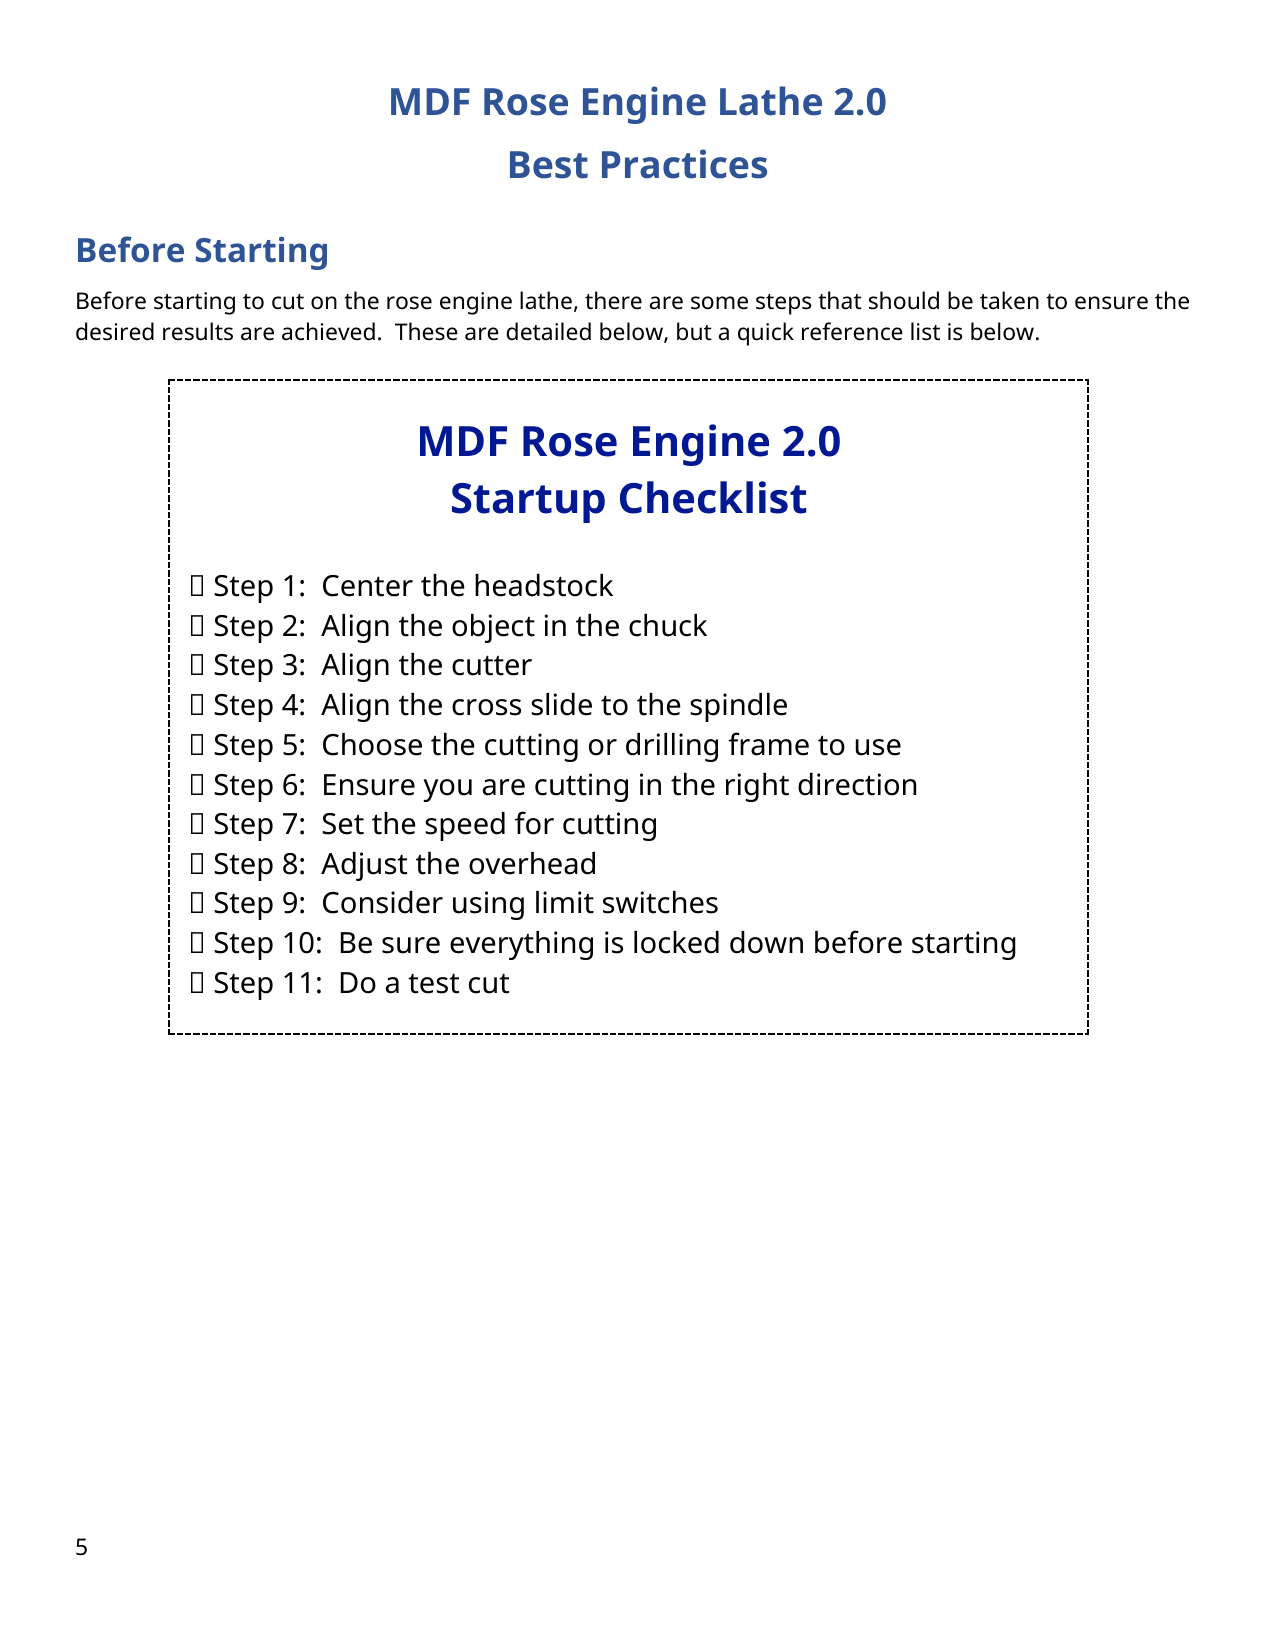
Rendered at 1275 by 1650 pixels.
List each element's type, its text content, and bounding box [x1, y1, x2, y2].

table_header MDF Rose Engine 2.0 Startup Checklist 🔲 Step 1: Center the headstock 🔲 Step 2: Align the object in the chuck 🔲 Step 3: Align the cutter 🔲 Step 4: Align the cross slide to the spindle 🔲 Step 5: Choose the cutting or drilling frame to use 🔲 Step 6: Ensure you are cutting in the right direction 🔲 Step 7: Set the speed for cutting 🔲 Step 8: Adjust the overhead 🔲 Step 9: Consider using limit switches 🔲 Step 10: Be sure everything is locked down before starting 🔲 Step 11: Do a test cut [169, 379, 1088, 1033]
text Before starting to cut on the rose engine lathe, there are some steps that should be taken to ensure the desired results are achieved. These are detailed below, but a quick reference list is below. [75, 285, 1200, 347]
subtitle Before Starting [75, 227, 1200, 272]
